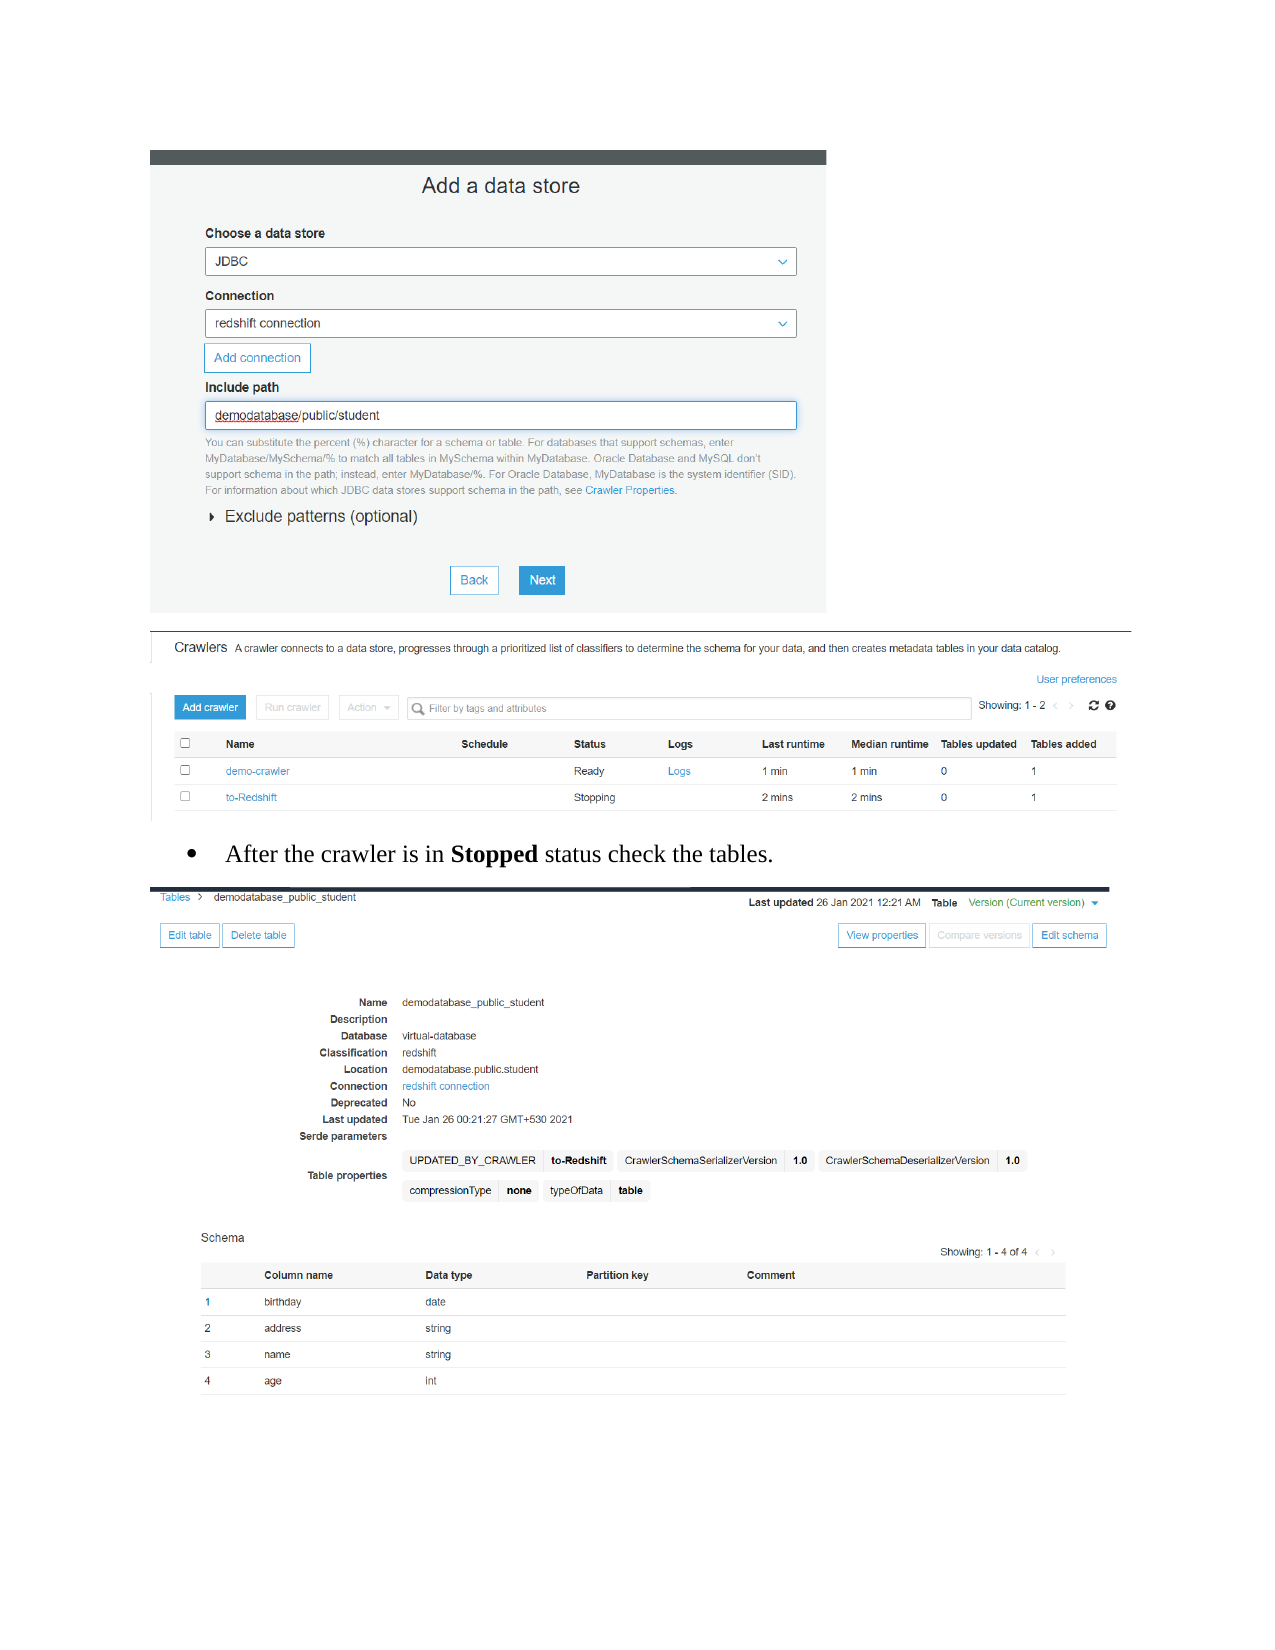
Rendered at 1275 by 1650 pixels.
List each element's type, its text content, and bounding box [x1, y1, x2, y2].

picture [150, 887, 1110, 1395]
picture [150, 150, 827, 613]
picture [150, 631, 1132, 821]
list After the crawler is in Stopped status check the tables. [187, 839, 1125, 868]
